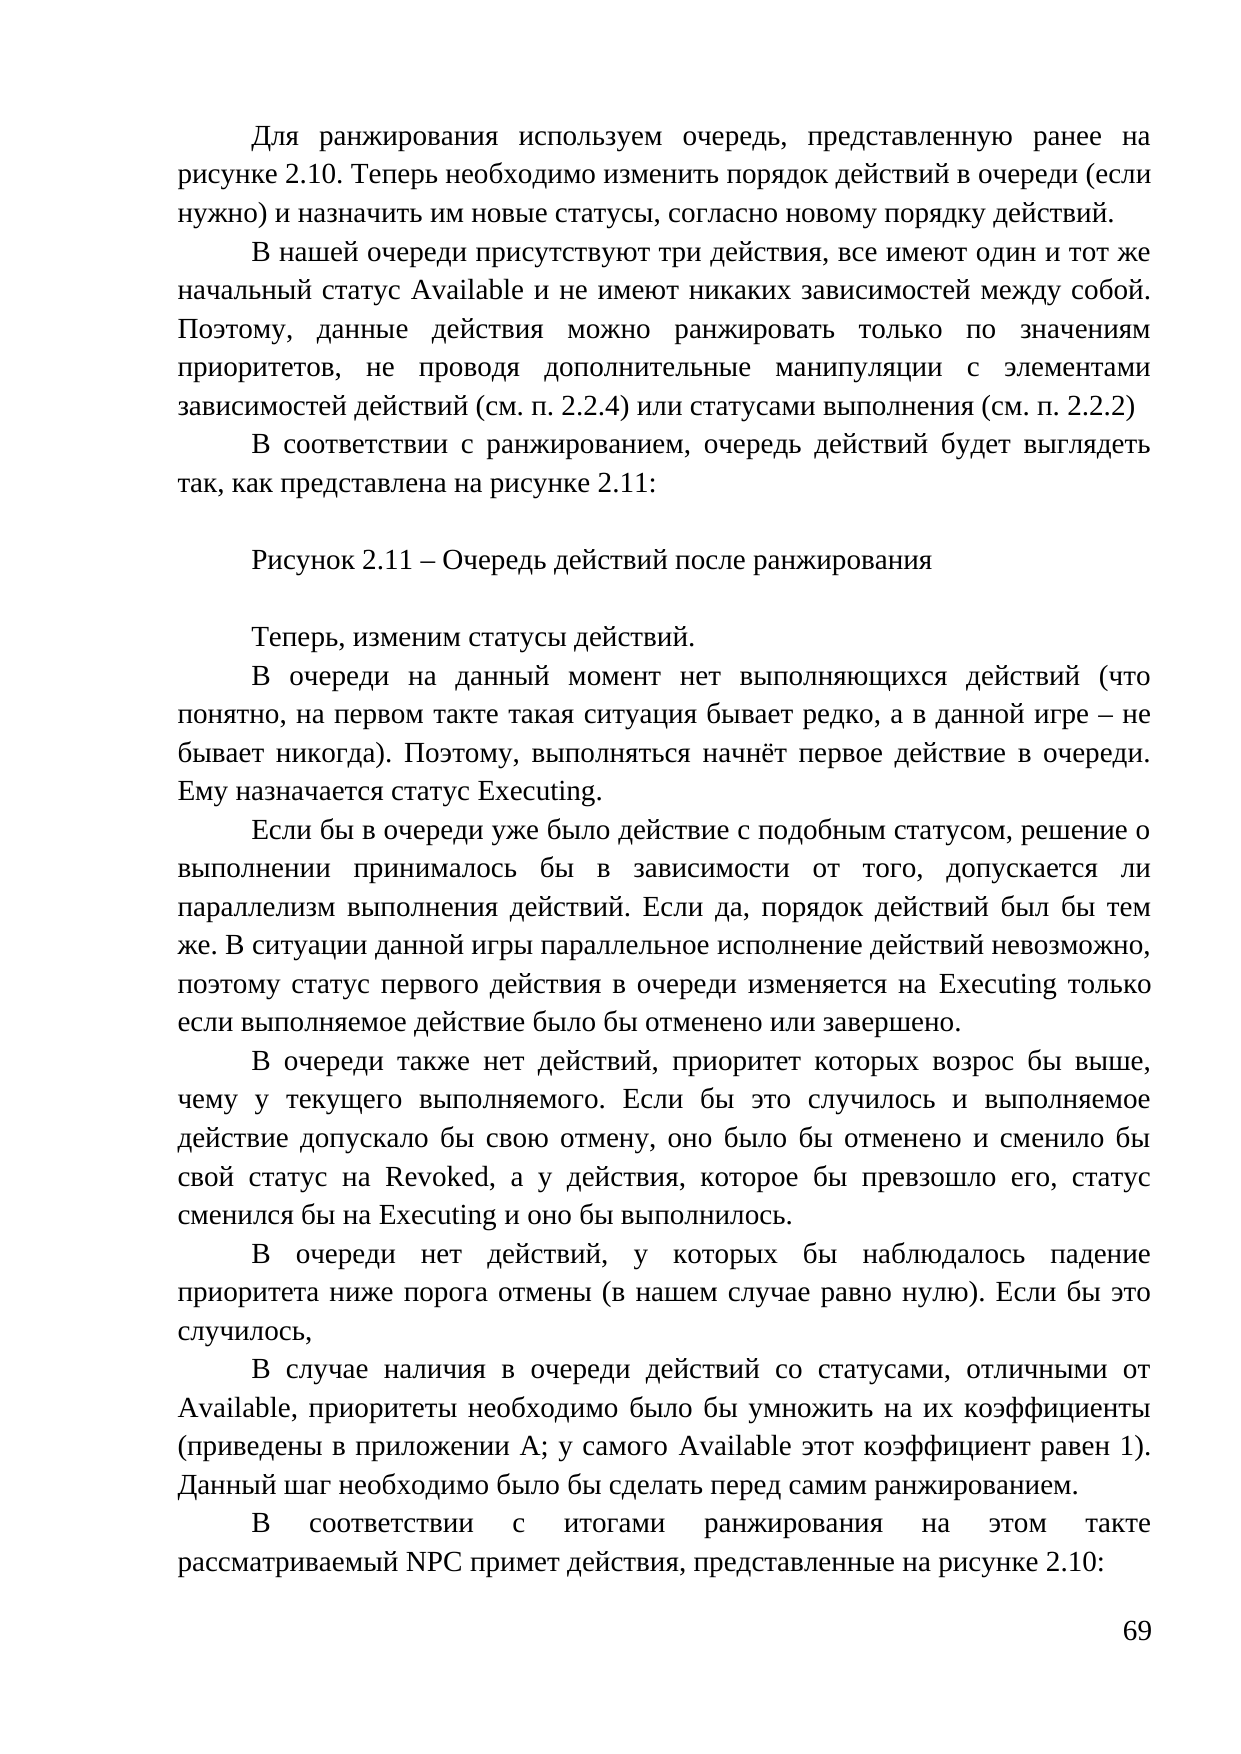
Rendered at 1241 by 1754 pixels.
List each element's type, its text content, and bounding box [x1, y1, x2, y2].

text Если бы в очереди уже было действие с подобным статусом, решение о выполнении принималось бы в зависимости от того, допускается ли параллелизм выполнения действий. Если да, порядок действий был бы тем же. В ситуации данной игры параллельное исполнение действий невозможно, поэтому статус первого действия в очереди изменяется на Executing только если выполняемое действие было бы отменено или завершено. [177, 812, 1152, 1038]
text В очереди на данный момент нет выполняющихся действий (что понятно, на первом такте такая ситуация бывает редко, а в данной игре – не бывает никогда). Поэтому, выполняться начнёт первое действие в очереди. Ему назначается статус Executing. [177, 658, 1152, 807]
text Рисунок 2.11 – Очередь действий после ранжирования [177, 542, 1152, 576]
text В соответствии с итогами ранжирования на этом такте рассматриваемый NPC примет действия, представленные на рисунке 2.10: [177, 1506, 1152, 1578]
text В соответствии с ранжированием, очередь действий будет выглядеть так, как представлена на рисунке 2.11: [177, 426, 1152, 498]
text В очереди также нет действий, приоритет которых возрос бы выше, чему у текущего выполняемого. Если бы это случилось и выполняемое действие допускало бы свою отмену, оно было бы отменено и сменило бы свой статус на Revoked, а у действия, которое бы превзошло его, статус сменился бы на Executing и оно бы выполнилось. [177, 1043, 1152, 1231]
text Для ранжирования используем очередь, представленную ранее на рисунке 2.10. Теперь необходимо изменить порядок действий в очереди (если нужно) и назначить им новые статусы, согласно новому порядку действий. [177, 118, 1152, 229]
text В случае наличия в очереди действий со статусами, отличными от Available, приоритеты необходимо было бы умножить на их коэффициенты (приведены в приложении А; у самого Available этот коэффициент равен 1). Данный шаг необходимо было бы сделать перед самим ранжированием. [177, 1351, 1152, 1501]
text В очереди нет действий, у которых бы наблюдалось падение приоритета ниже порога отмены (в нашем случае равно нулю). Если бы это случилось, [177, 1236, 1152, 1346]
text В нашей очереди присутствуют три действия, все имеют один и тот же начальный статус Available и не имеют никаких зависимостей между собой. Поэтому, данные действия можно ранжировать только по значениям приоритетов, не проводя дополнительные манипуляции с элементами зависимостей действий (см. п. 2.2.4) или статусами выполнения (см. п. 2.2.2) [177, 234, 1152, 421]
text Теперь, изменим статусы действий. [177, 619, 1152, 653]
